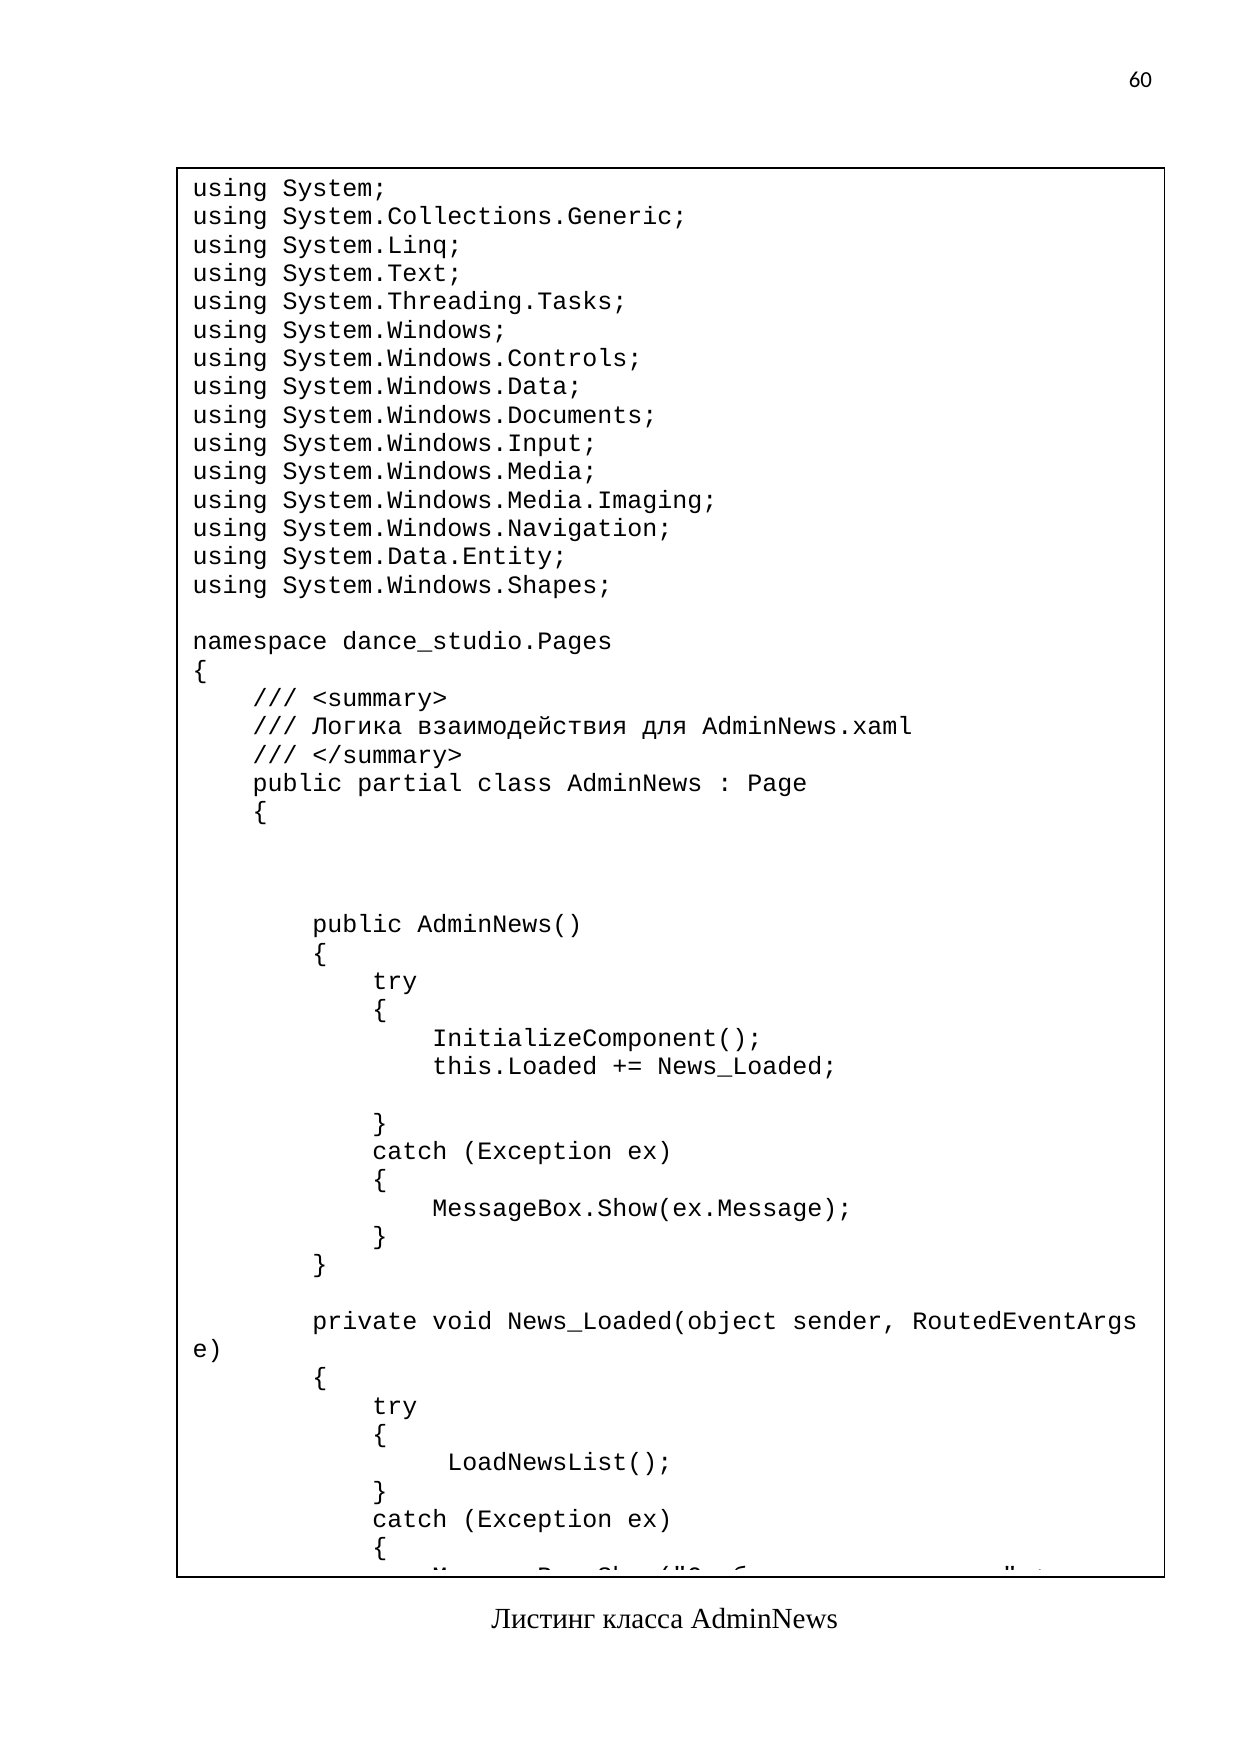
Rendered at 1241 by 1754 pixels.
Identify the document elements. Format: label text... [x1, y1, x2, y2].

text Листинг класса AdminNews [177, 1601, 1152, 1635]
